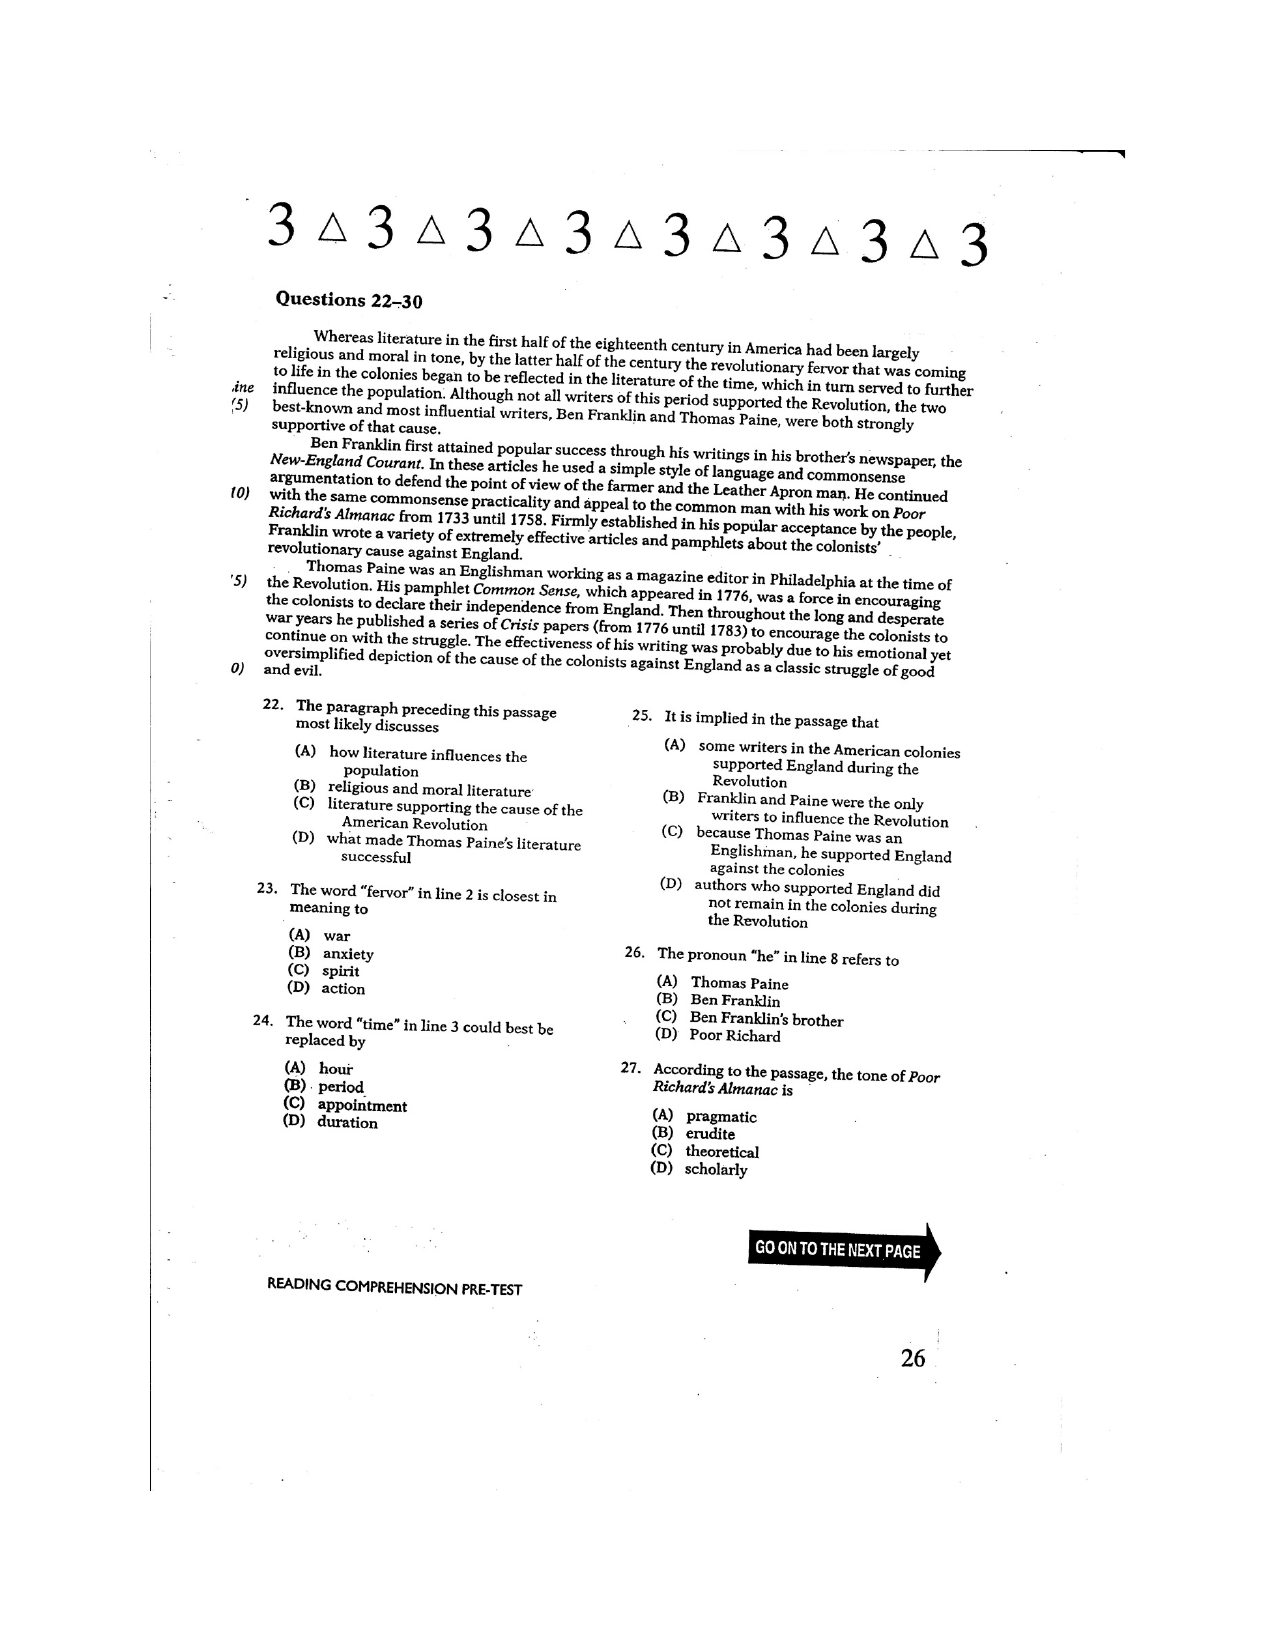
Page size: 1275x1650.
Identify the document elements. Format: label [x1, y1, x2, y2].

picture [150, 150, 1125, 1491]
